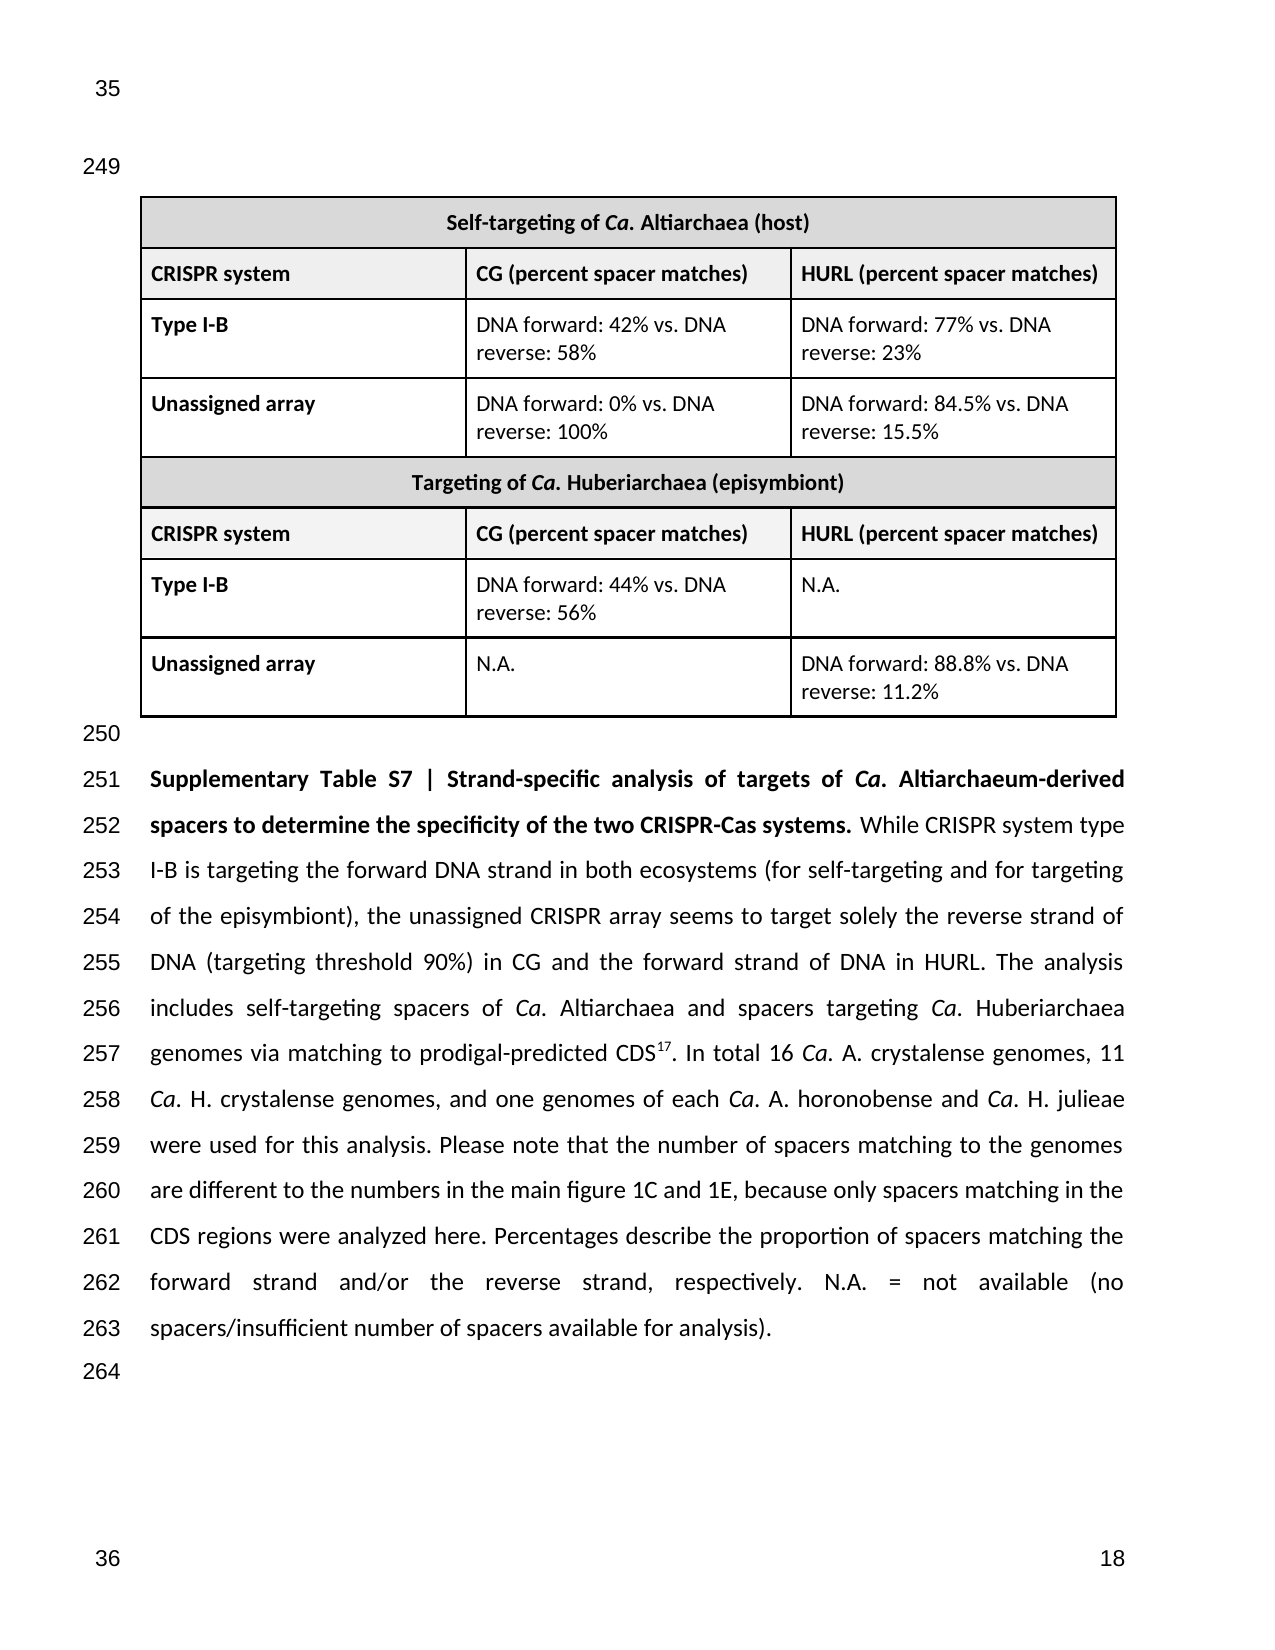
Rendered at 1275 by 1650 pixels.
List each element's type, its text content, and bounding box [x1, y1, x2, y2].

table_cell CG (percent spacer matches) [467, 509, 790, 557]
table_cell Type I-B [142, 560, 465, 636]
table_cell Unassigned array [142, 639, 465, 715]
table_cell HURL (percent spacer matches) [792, 509, 1115, 557]
table_cell CRISPR system [142, 249, 465, 298]
table_cell DNA forward: 84.5% vs. DNA reverse: 15.5% [792, 379, 1115, 456]
text Supplementary Table S7 | Strand-specific analysis of targets of Ca. Altiarchaeum-derived spacers to determine the specificity of the two CRISPR-Cas systems. While CRISPR system type I-B is targeting the forward DNA strand in both ecosystems (for self-targeting and for targeting of the episymbiont), the unassigned CRISPR array seems to target solely the reverse strand of DNA (targeting threshold 90%) in CG and the forward strand of DNA in HURL. The analysis includes self-targeting spacers of Ca. Altiarchaea and spacers targeting Ca. Huberiarchaea genomes via matching to prodigal-predicted CDS17. In total 16 Ca. A. crystalense genomes, 11 Ca. H. crystalense genomes, and one genomes of each Ca. A. horonobense and Ca. H. julieae were used for this analysis. Please note that the number of spacers matching to the genomes are different to the numbers in the main figure 1C and 1E, because only spacers matching in the CDS regions were analyzed here. Percentages describe the proportion of spacers matching the forward strand and/or the reverse strand, respectively. N.A. = not available (no spacers/insufficient number of spacers available for analysis). [150, 763, 1125, 1342]
table_cell DNA forward: 77% vs. DNA reverse: 23% [792, 300, 1115, 377]
table_cell N.A. [792, 560, 1115, 636]
table_cell Targeting of Ca. Huberiarchaea (episymbiont) [142, 458, 1115, 506]
table_cell HURL (percent spacer matches) [792, 249, 1115, 298]
table_cell Unassigned array [142, 379, 465, 456]
table_cell CRISPR system [142, 509, 465, 557]
table_cell DNA forward: 42% vs. DNA reverse: 58% [467, 300, 790, 377]
table_cell CG (percent spacer matches) [467, 249, 790, 298]
table_cell DNA forward: 44% vs. DNA reverse: 56% [467, 560, 790, 636]
table_cell DNA forward: 0% vs. DNA reverse: 100% [467, 379, 790, 456]
table_cell DNA forward: 88.8% vs. DNA reverse: 11.2% [792, 639, 1115, 715]
table_header Self-targeting of Ca. Altiarchaea (host) [142, 198, 1115, 247]
table_cell Type I-B [142, 300, 465, 377]
table_cell N.A. [467, 639, 790, 715]
